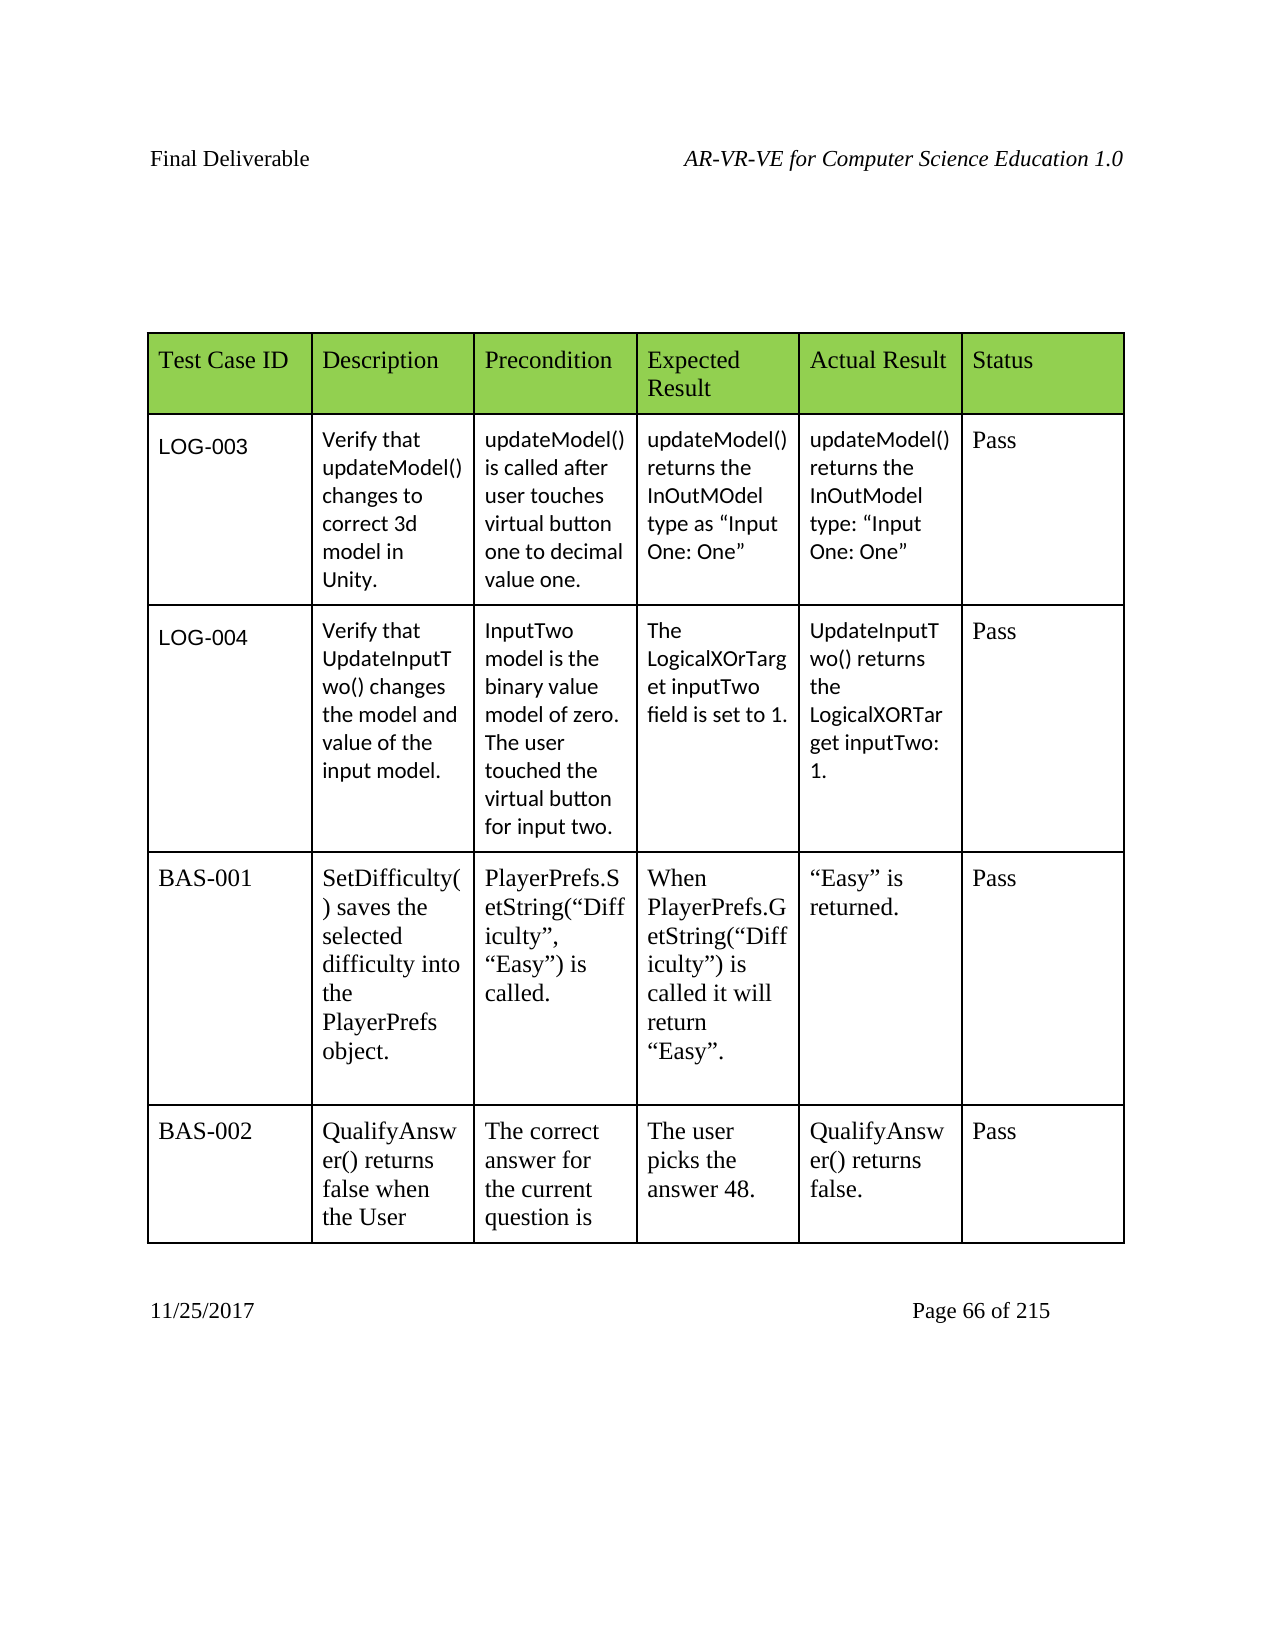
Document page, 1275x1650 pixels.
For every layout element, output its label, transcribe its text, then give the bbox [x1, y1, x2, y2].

table_cell updateModel() is called after user touches virtual button one to decimal value one. [475, 415, 636, 604]
table_cell LOG-004 [149, 606, 311, 851]
table_cell Verify that updateModel() changes to correct 3d model in Unity. [313, 415, 473, 604]
table_cell LOG-003 [149, 415, 311, 604]
table_cell Precondition [475, 334, 636, 413]
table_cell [800, 1106, 961, 1242]
table_cell “Easy” is returned. [800, 853, 961, 1104]
table_cell Pass [963, 606, 1123, 851]
table_cell InputTwo model is the binary value model of zero. The user touched the virtual button for input two. [475, 606, 636, 851]
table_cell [475, 1106, 636, 1242]
table_cell PlayerPrefs.SetString(“Difficulty”, “Easy”) is called. [475, 853, 636, 1104]
table_cell When PlayerPrefs.GetString(“Difficulty”) is called it will return “Easy”. [638, 853, 798, 1104]
table_cell Expected Result [638, 334, 798, 413]
table_cell Pass [963, 1106, 1123, 1242]
table_cell Pass [963, 853, 1123, 1104]
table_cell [638, 1106, 798, 1242]
table_cell Test Case ID [149, 334, 311, 413]
table_cell Status [963, 334, 1123, 413]
table_cell Description [313, 334, 473, 413]
table_cell updateModel() returns the InOutMOdel type as “Input One: One” [638, 415, 798, 604]
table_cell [313, 1106, 473, 1242]
table_cell BAS-001 [149, 853, 311, 1104]
table_cell UpdateInputTwo() returns the LogicalXORTarget inputTwo: 1. [800, 606, 961, 851]
table_cell Actual Result [800, 334, 961, 413]
table_cell BAS-002 [149, 1106, 311, 1242]
table_cell Pass [963, 415, 1123, 604]
table_cell updateModel() returns the InOutModel type: “Input One: One” [800, 415, 961, 604]
table_cell SetDifficulty() saves the selected difficulty into the PlayerPrefs object. [313, 853, 473, 1104]
table_cell The LogicalXOrTarget inputTwo field is set to 1. [638, 606, 798, 851]
table_cell Verify that UpdateInputTwo() changes the model and value of the input model. [313, 606, 473, 851]
